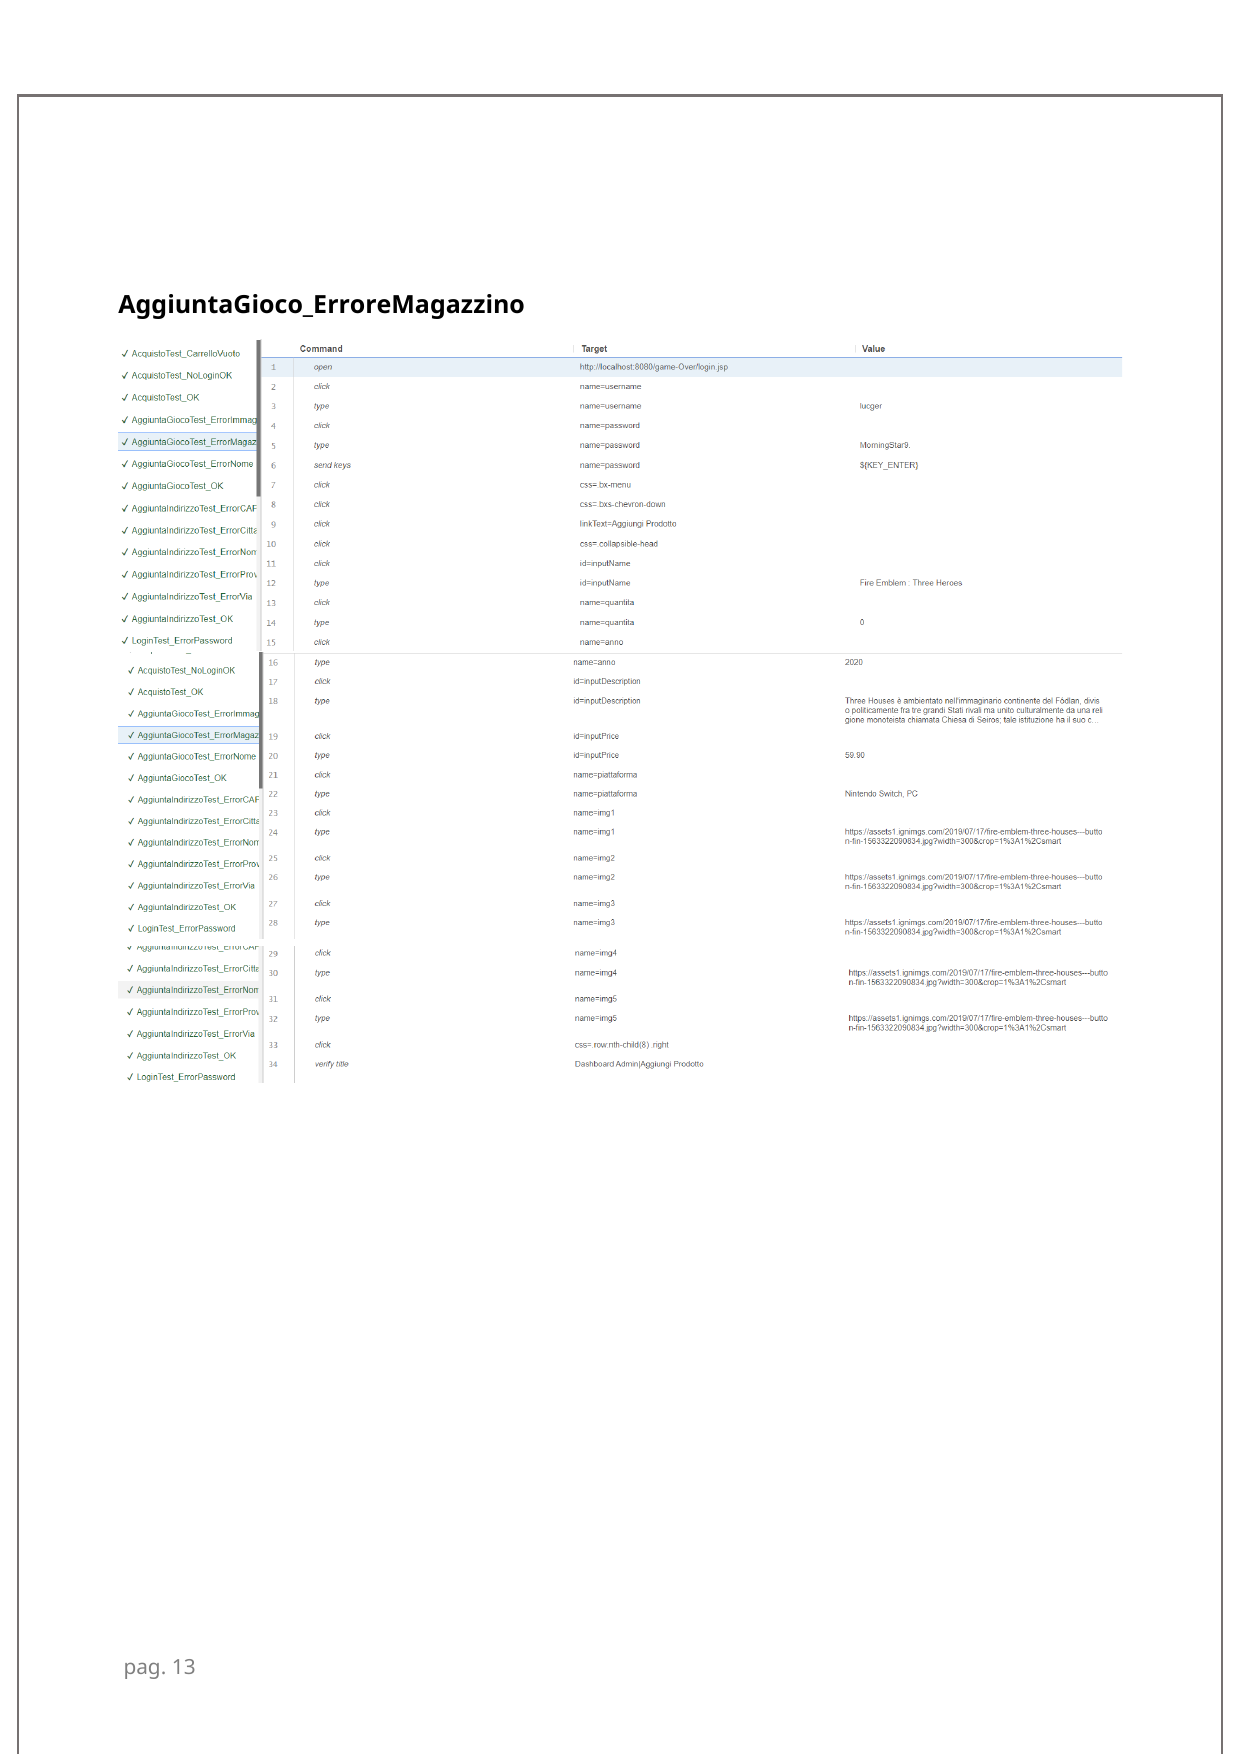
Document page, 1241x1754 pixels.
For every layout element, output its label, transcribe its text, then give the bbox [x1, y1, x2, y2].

text AggiuntaGioco_ErroreMagazzino [118, 287, 1122, 321]
picture [118, 652, 1123, 939]
picture [118, 339, 1123, 651]
picture [118, 946, 1123, 1083]
